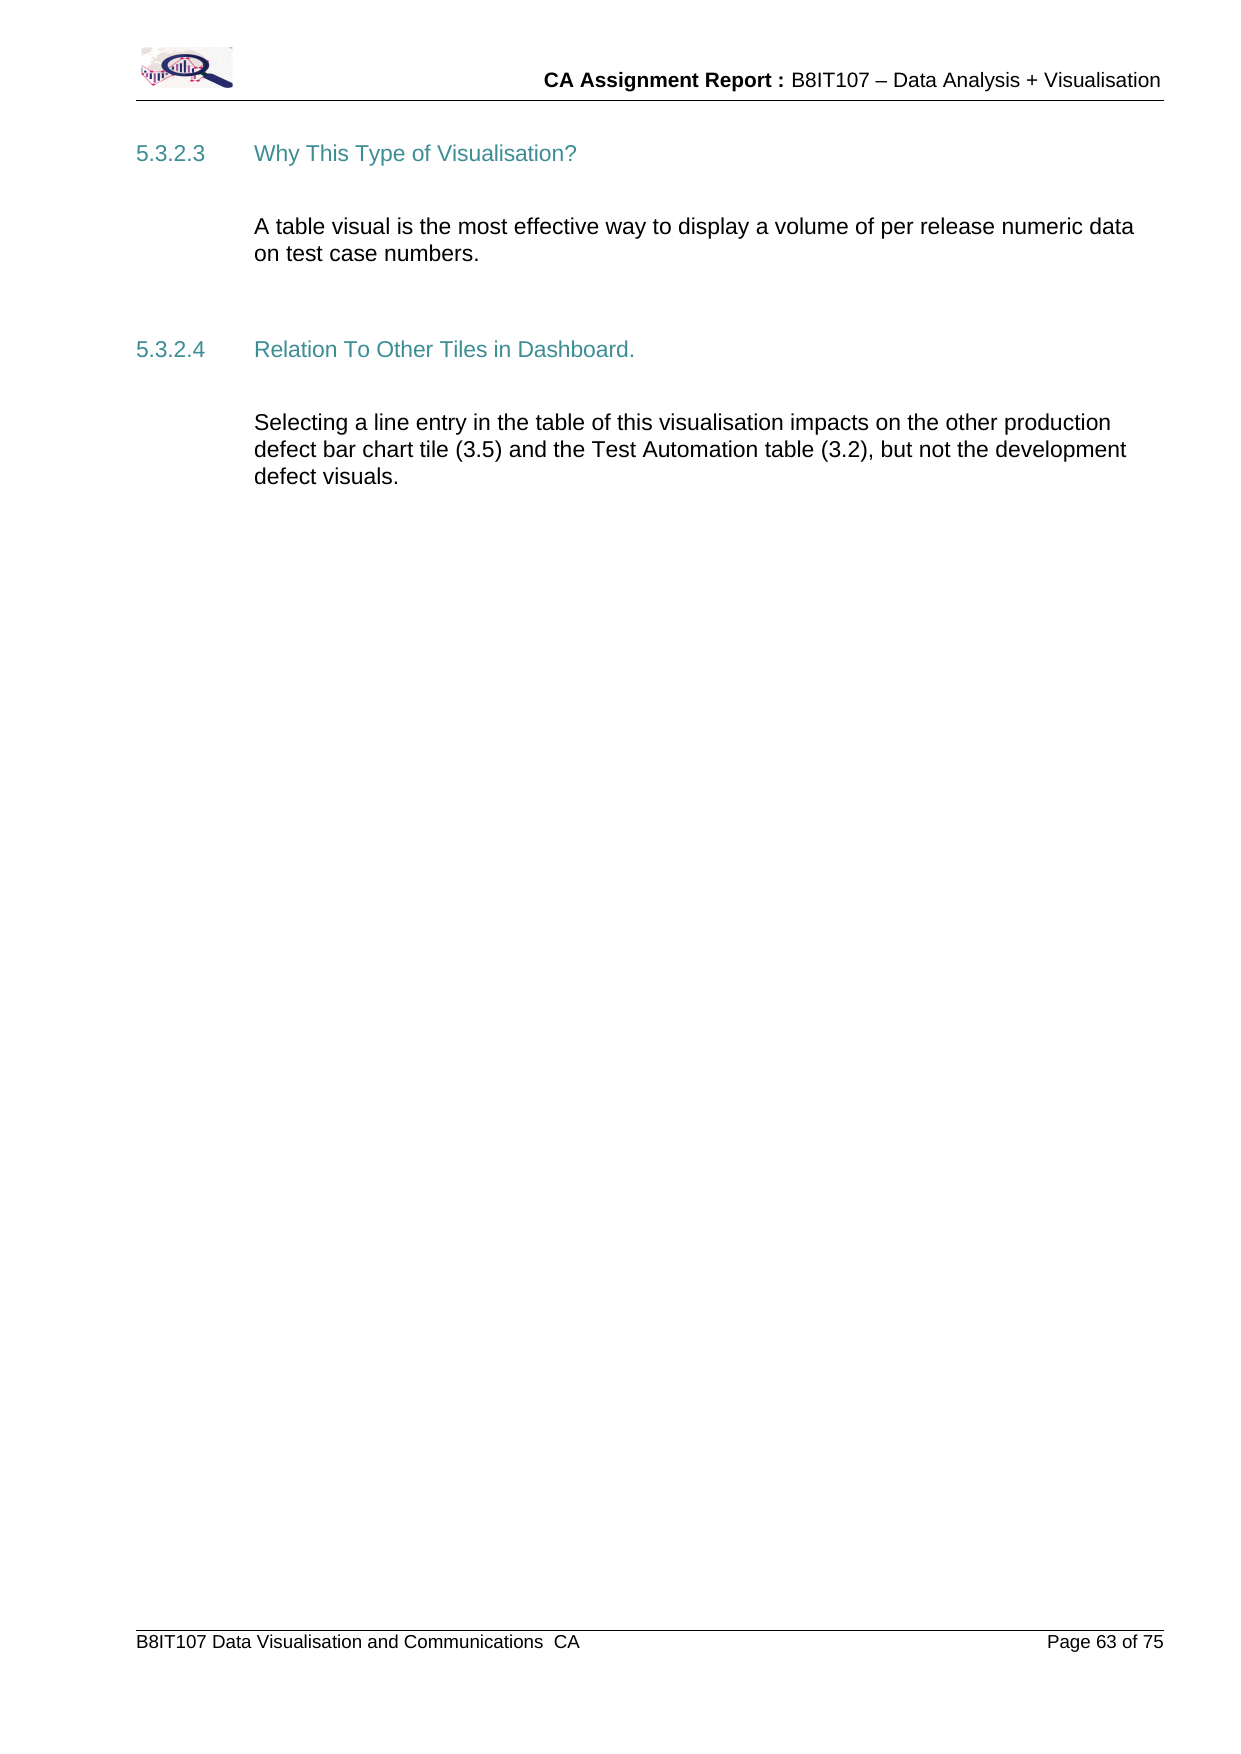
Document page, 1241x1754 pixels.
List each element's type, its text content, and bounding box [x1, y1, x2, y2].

text A table visual is the most effective way to display a volume of per release numeric data on test case numbers. [254, 213, 1163, 267]
picture [141, 47, 233, 88]
subtitle Why This Type of Visualisation? [136, 140, 1163, 167]
subtitle Relation To Other Tiles in Dashboard. [136, 336, 1163, 363]
text Selecting a line entry in the table of this visualisation impacts on the other production defect bar chart tile (3.5) and the Test Automation table (3.2), but not the development defect visuals. [254, 408, 1163, 490]
